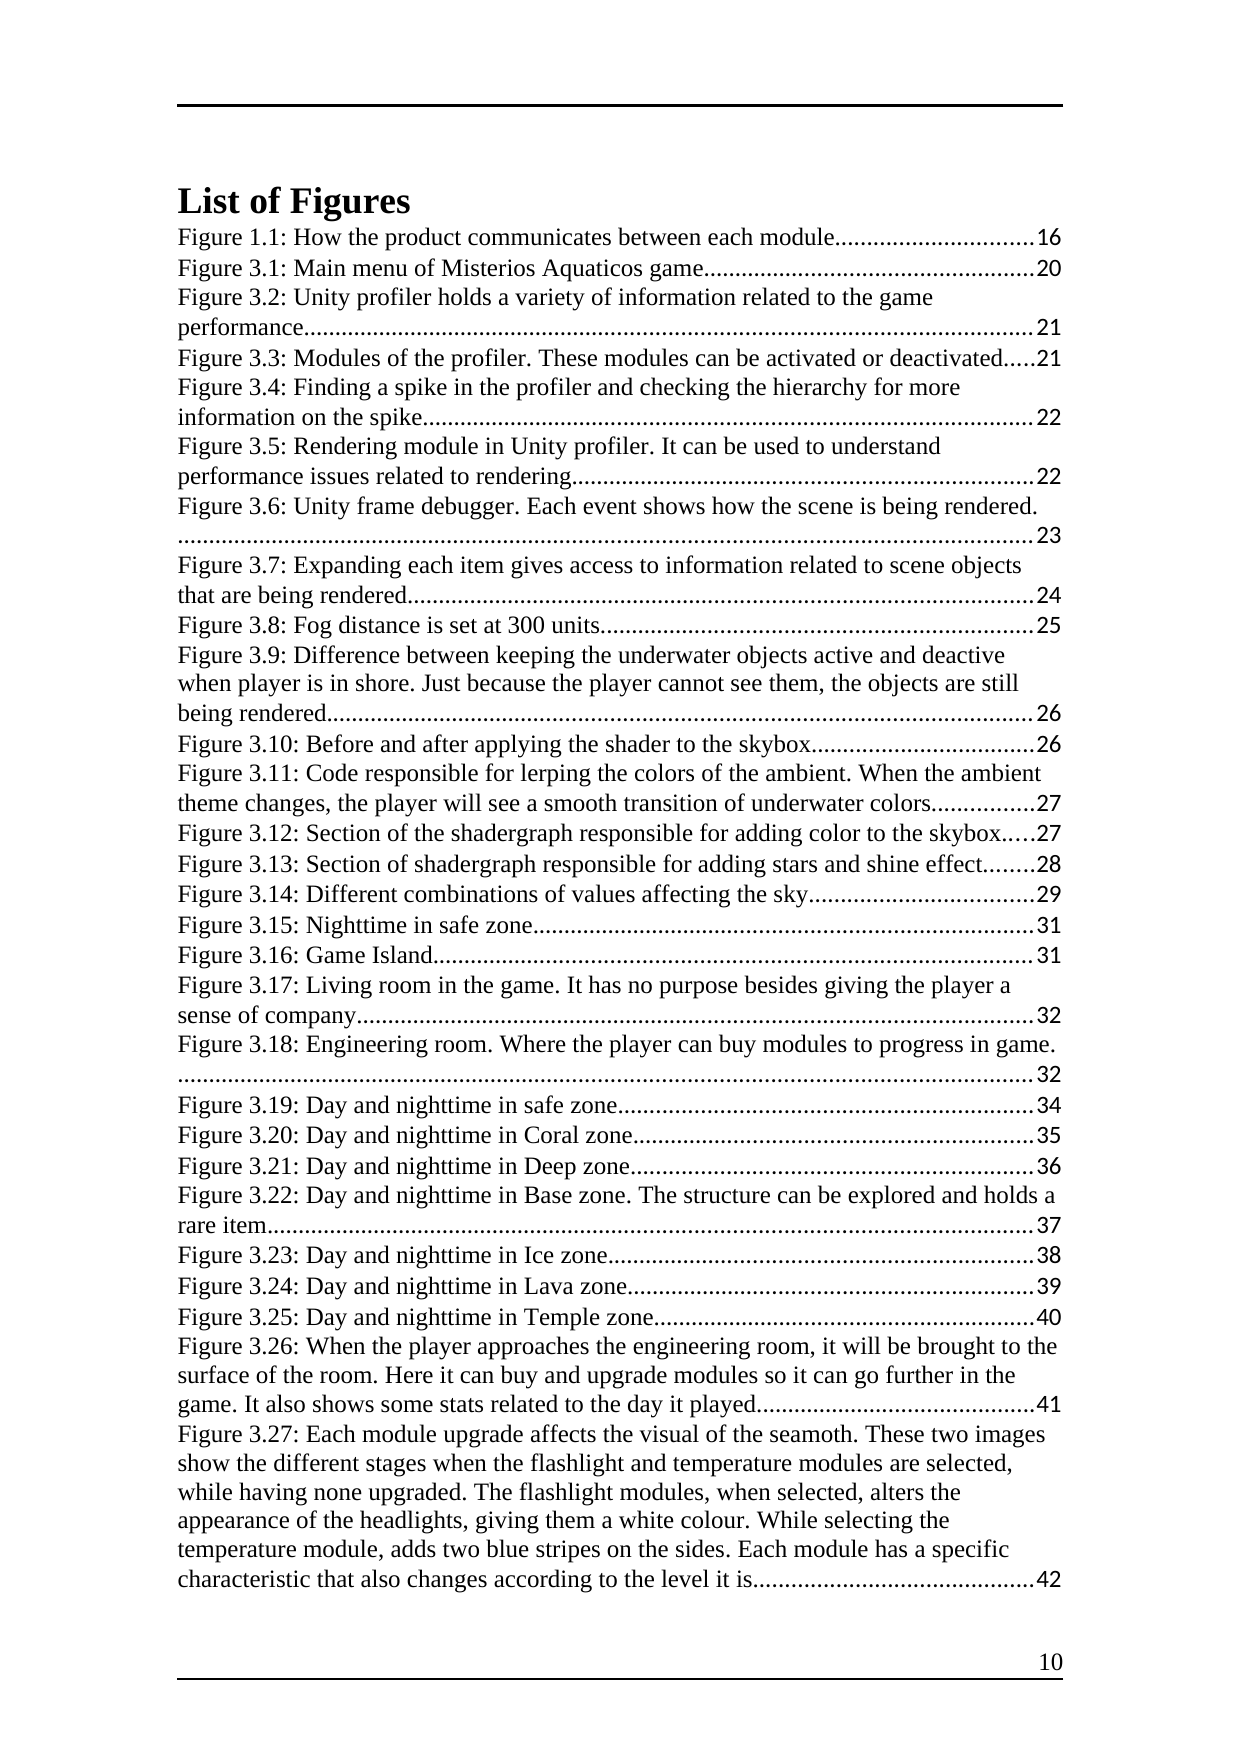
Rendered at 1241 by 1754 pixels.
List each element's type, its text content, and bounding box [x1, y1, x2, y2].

text Figure 3.23: Day and nighttime in Ice zone. 38 [177, 1239, 1063, 1270]
text Figure 3.24: Day and nighttime in Lava zone. 39 [177, 1270, 1063, 1301]
text Figure 3.20: Day and nighttime in Coral zone. 35 [177, 1119, 1063, 1150]
text Figure 3.10: Before and after applying the shader to the skybox. 26 [177, 728, 1063, 758]
text Figure 3.12: Section of the shadergraph responsible for adding color to the skybox. 27 [177, 818, 1063, 848]
text List of Figures [177, 178, 1063, 221]
text Figure 3.26: When the player approaches the engineering room, it will be brought to the surface of the room. Here it can buy and upgrade modules so it can go further in the game. It also shows some stats related to the day it played. 41 [177, 1331, 1063, 1419]
text Figure 3.18: Engineering room. Where the player can buy modules to progress in game. 32 [177, 1029, 1063, 1089]
text Figure 3.13: Section of shadergraph responsible for adding stars and shine effect. 28 [177, 848, 1063, 879]
text Figure 3.15: Nighttime in safe zone. 31 [177, 909, 1063, 940]
text Figure 3.21: Day and nighttime in Deep zone. 36 [177, 1150, 1063, 1180]
text Figure 3.5: Rendering module in Unity profiler. It can be used to understand performance issues related to rendering. 22 [177, 431, 1063, 491]
text Figure 3.6: Unity frame debugger. Each event shows how the scene is being rendered. 23 [177, 491, 1063, 550]
text Figure 3.14: Different combinations of values affecting the sky. 29 [177, 879, 1063, 909]
text Figure 3.19: Day and nighttime in safe zone. 34 [177, 1089, 1063, 1119]
text Figure 3.2: Unity profiler holds a variety of information related to the game performance. 21 [177, 282, 1063, 342]
text Figure 3.7: Expanding each item gives access to information related to scene objects that are being rendered. 24 [177, 550, 1063, 609]
text Figure 3.4: Finding a spike in the profiler and checking the hierarchy for more information on the spike. 22 [177, 372, 1063, 431]
text Figure 3.8: Fog distance is set at 300 units. 25 [177, 609, 1063, 640]
text Figure 3.16: Game Island. 31 [177, 940, 1063, 970]
text Figure 3.27: Each module upgrade affects the visual of the seamoth. These two images show the different stages when the flashlight and temperature modules are selected, while having none upgraded. The flashlight modules, when selected, alters the appearance of the headlights, giving them a white colour. While selecting the temperature module, adds two blue stripes on the sides. Each module has a specific characteristic that also changes according to the level it is. 42 [177, 1419, 1063, 1593]
text Figure 3.25: Day and nighttime in Temple zone. 40 [177, 1301, 1063, 1331]
text Figure 3.1: Main menu of Misterios Aquaticos game 20 [177, 252, 1063, 282]
text Figure 3.17: Living room in the game. It has no purpose besides giving the player a sense of company. 32 [177, 970, 1063, 1029]
text Figure 3.11: Code responsible for lerping the colors of the ambient. When the ambient theme changes, the player will see a smooth transition of underwater colors. 27 [177, 758, 1063, 818]
text Figure 1.1: How the product communicates between each module. 16 [177, 221, 1063, 252]
text Figure 3.22: Day and nighttime in Base zone. The structure can be explored and holds a rare item. 37 [177, 1180, 1063, 1239]
text Figure 3.3: Modules of the profiler. These modules can be activated or deactivated. 21 [177, 342, 1063, 372]
text Figure 3.9: Difference between keeping the underwater objects active and deactive when player is in shore. Just because the player cannot see them, the objects are still being rendered. 26 [177, 640, 1063, 728]
